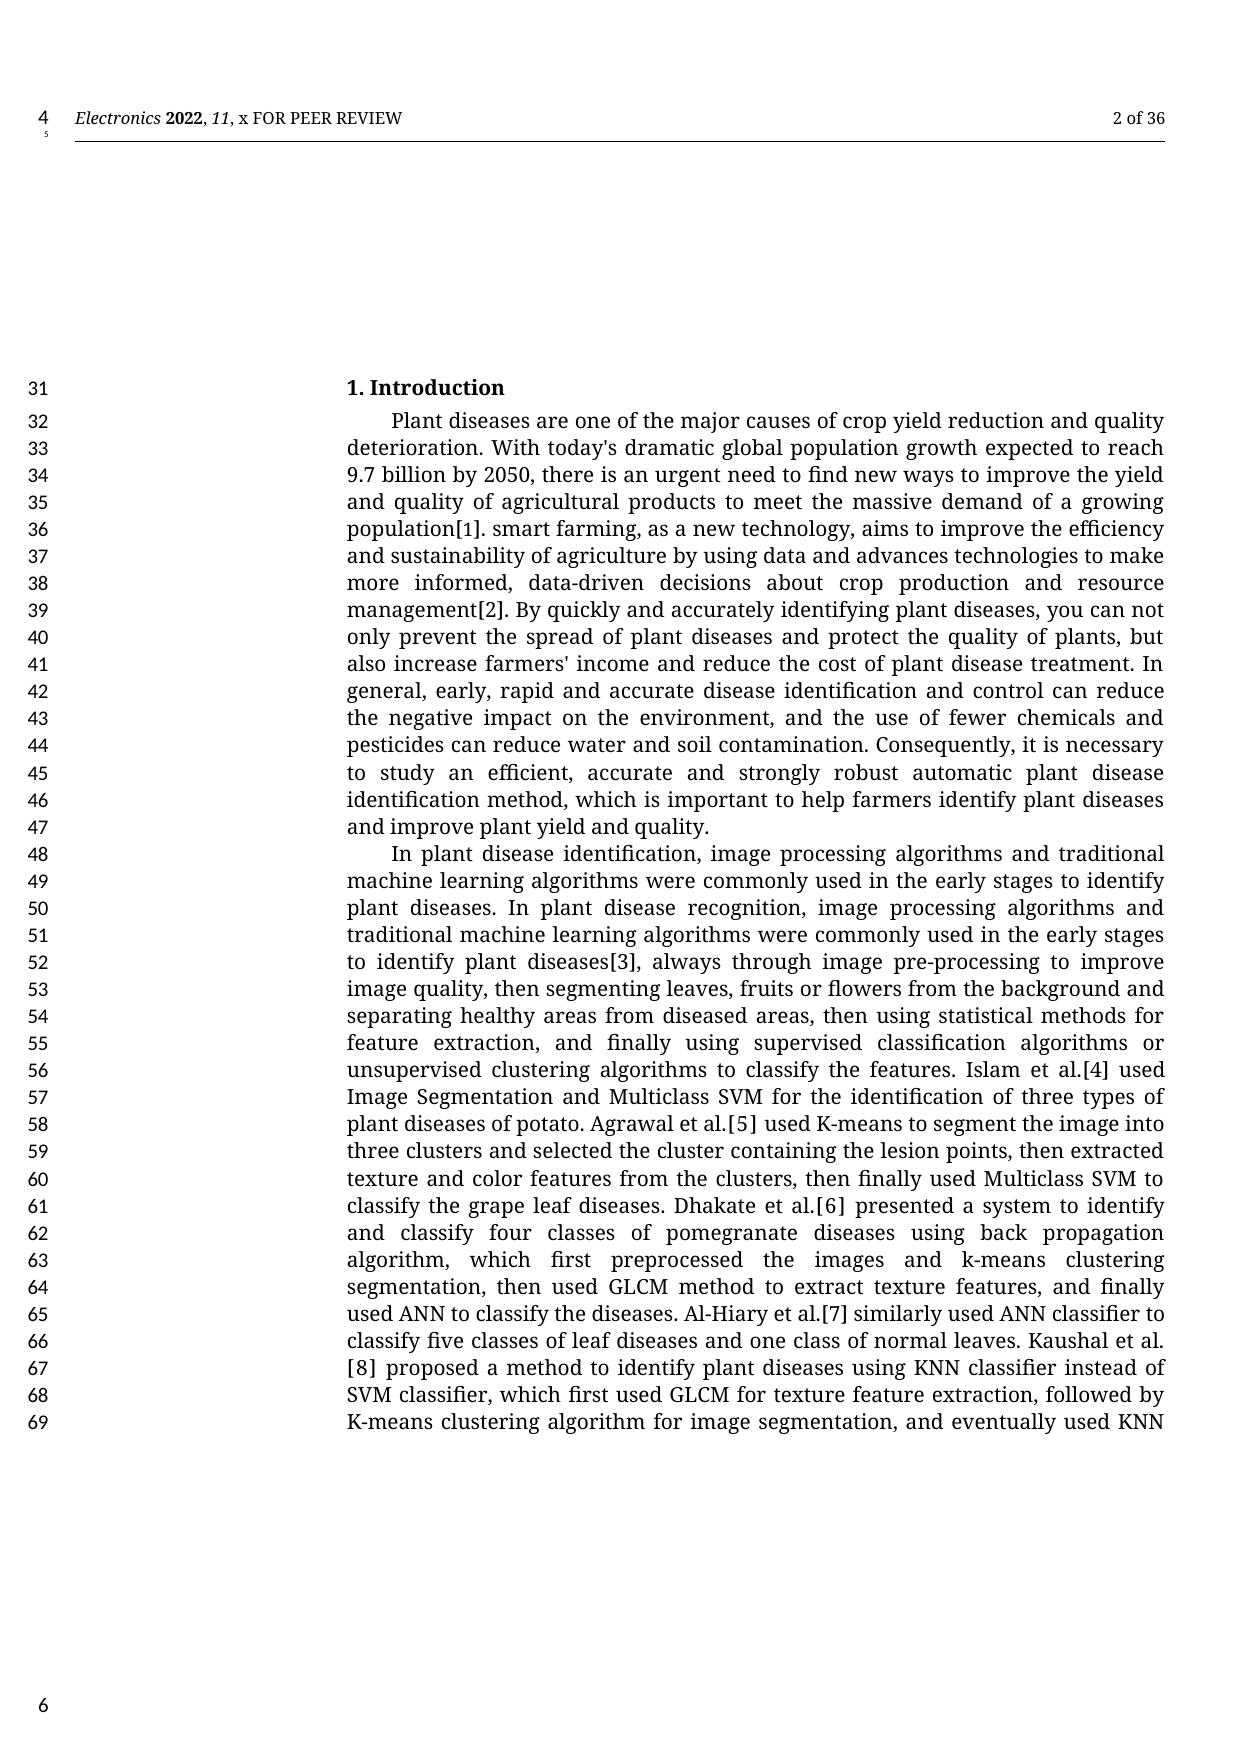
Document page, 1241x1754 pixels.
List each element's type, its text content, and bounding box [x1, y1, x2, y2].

text Plant diseases are one of the major causes of crop yield reduction and quality deterioration. With today's dramatic global population growth expected to reach 9.7 billion by 2050, there is an urgent need to find new ways to improve the yield and quality of agricultural products to meet the massive demand of a growing population[1]. smart farming, as a new technology, aims to improve the efficiency and sustainability of agriculture by using data and advances technologies to make more informed, data-driven decisions about crop production and resource management[2]. By quickly and accurately identifying plant diseases, you can not only prevent the spread of plant diseases and protect the quality of plants, but also increase farmers' income and reduce the cost of plant disease treatment. In general, early, rapid and accurate disease identification and control can reduce the negative impact on the environment, and the use of fewer chemicals and pesticides can reduce water and soil contamination. Consequently, it is necessary to study an efficient, accurate and strongly robust automatic plant disease identification method, which is important to help farmers identify plant diseases and improve plant yield and quality. [347, 407, 1165, 840]
subtitle 1. Introduction [347, 374, 1165, 401]
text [347, 840, 1165, 1436]
